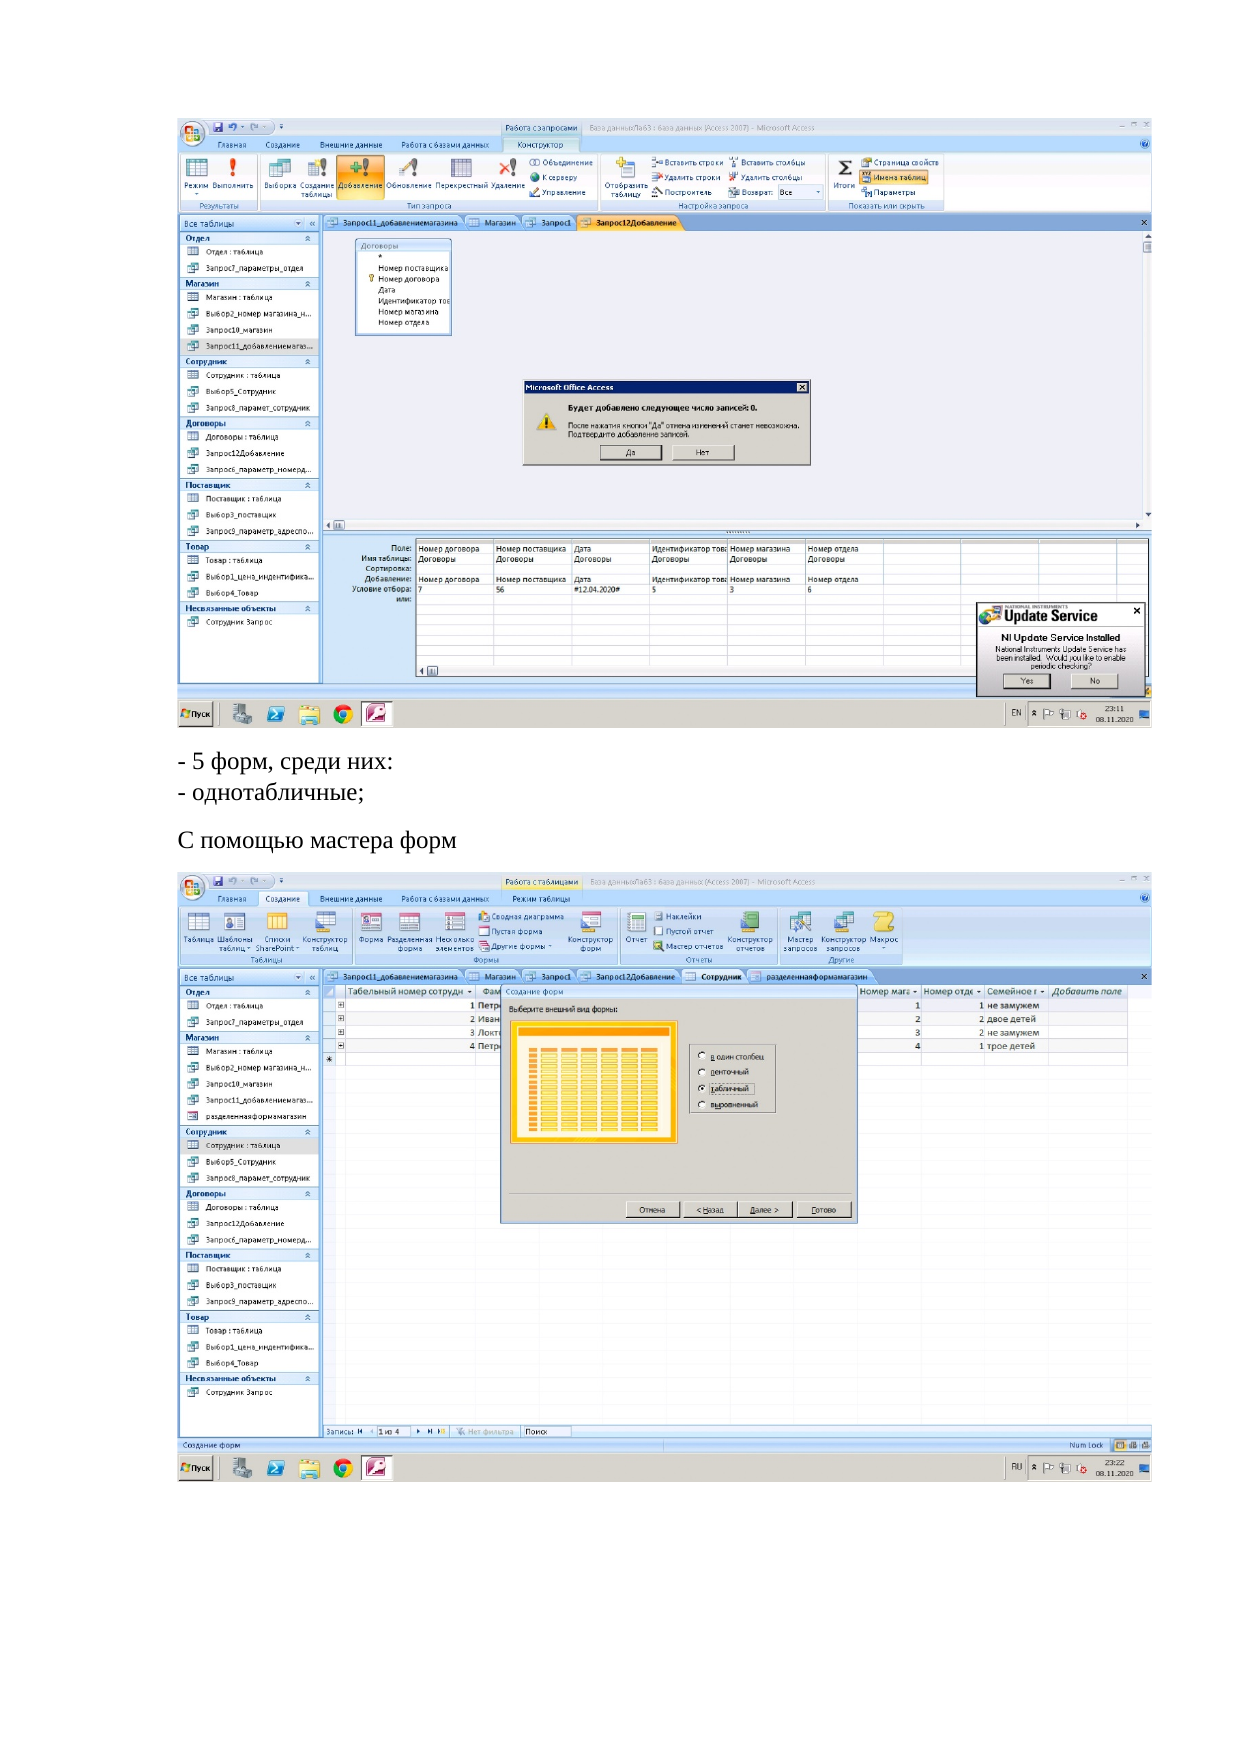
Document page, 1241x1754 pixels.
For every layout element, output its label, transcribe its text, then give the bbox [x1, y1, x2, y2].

text С помощью мастера форм [177, 825, 1152, 853]
picture [177, 118, 1152, 728]
text - 5 форм, среди них: - однотабличные; [177, 746, 1152, 806]
picture [177, 872, 1152, 1482]
